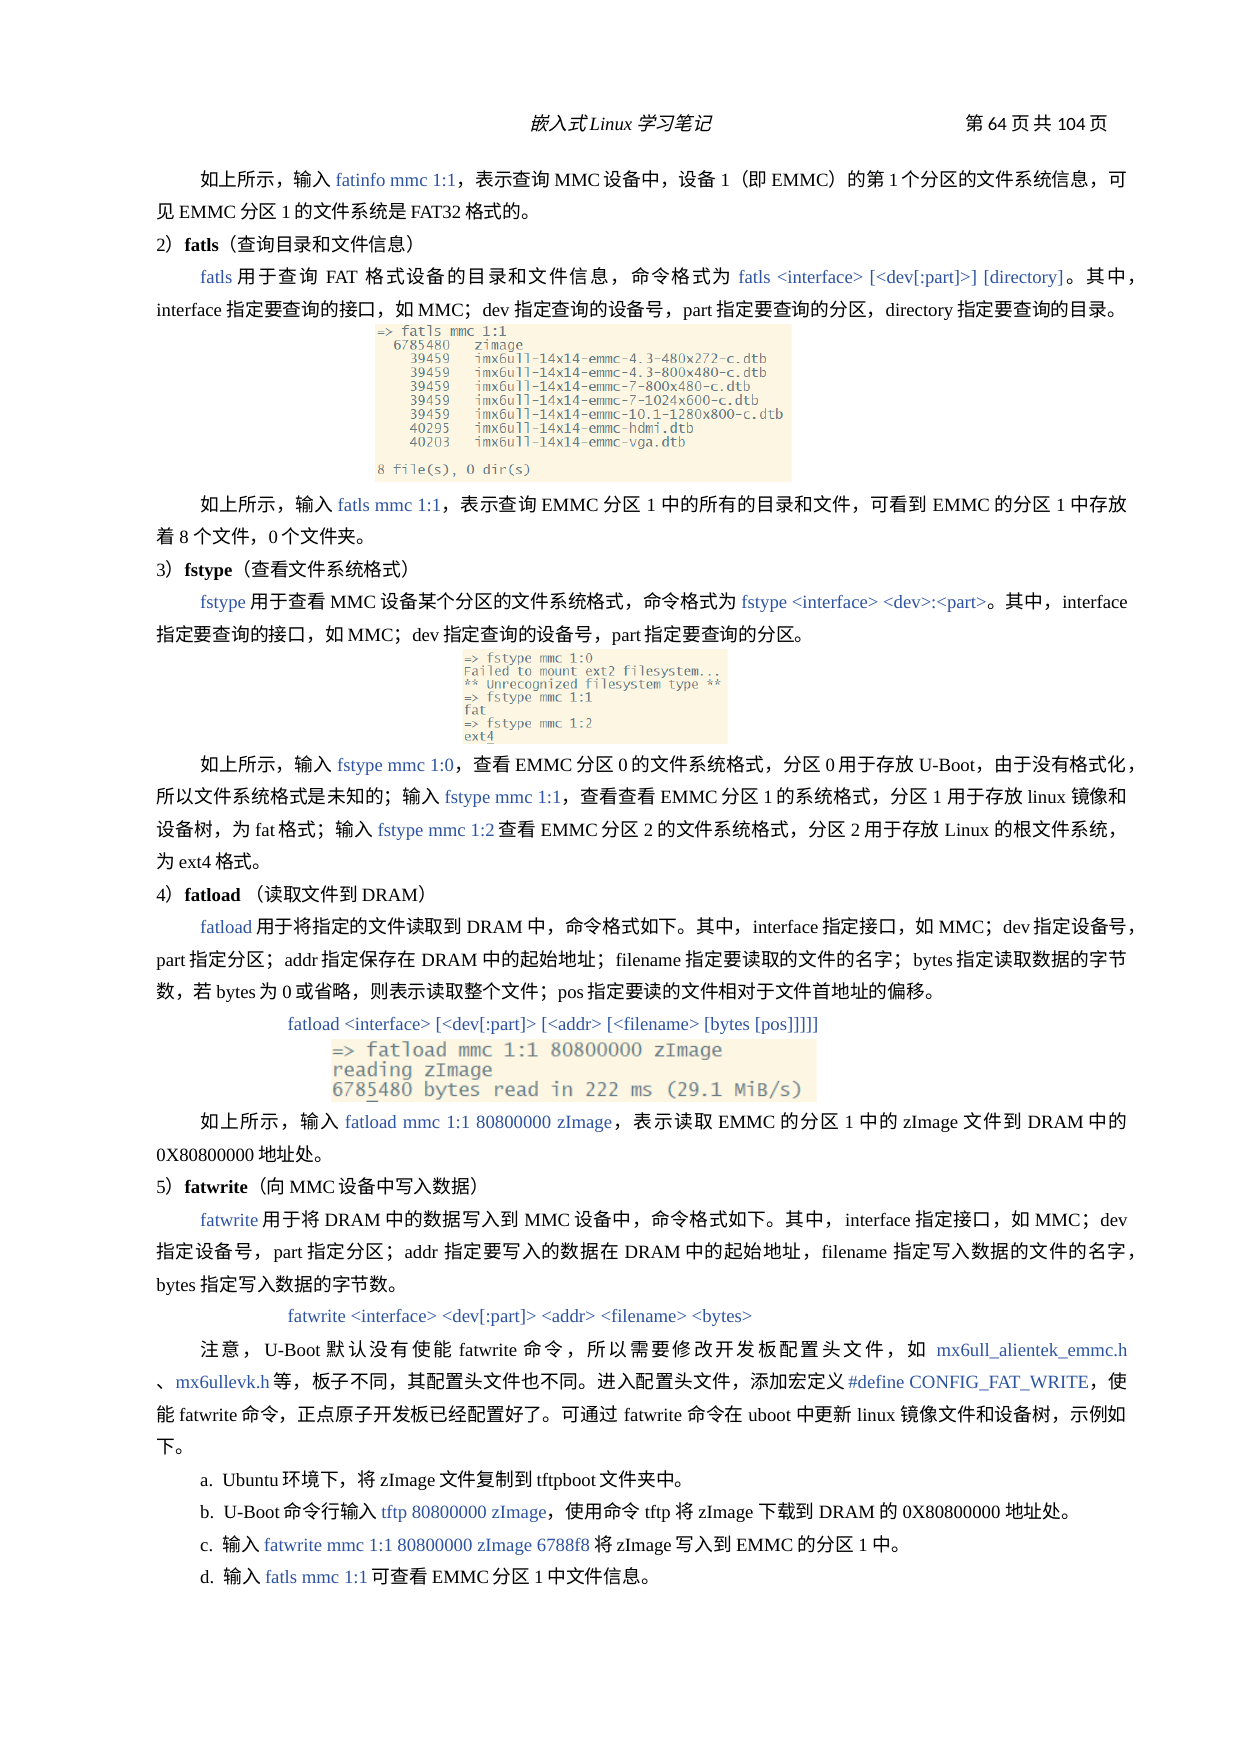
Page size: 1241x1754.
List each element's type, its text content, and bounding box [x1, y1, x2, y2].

text 4）fatload （读取文件到DRAM） [112, 877, 1128, 909]
text d. 输入fatls mmc 1:1可查看EMMC分区1中文件信息。 [156, 1559, 1128, 1592]
text 如上所示，输入fatload mmc 1:1 80800000 zImage，表示读取EMMC的分区1中的zImage文件到DRAM中的0X80800000地址处。 [156, 1104, 1128, 1169]
text fatload <interface> [<dev[:part]> [<addr> [<filename> [bytes [pos]]]]] [244, 1007, 1128, 1039]
picture [331, 1039, 817, 1102]
picture [375, 324, 792, 482]
text 注意，U-Boot默认没有使能fatwrite命令，所以需要修改开发板配置头文件，如 mx6ull_alientek_emmc.h 、mx6ullevk.h等，板子不同，其配置头文件也不同。进入配置头文件，添加宏定义#define CONFIG_FAT_WRITE，使能fatwrite命令，正点原子开发板已经配置好了。可通过 fatwrite 命令在 uboot 中更新 linux 镜像文件和设备树，示例如下。 [156, 1332, 1128, 1462]
text a. Ubuntu环境下，将zImage文件复制到tftpboot文件夹中。 [156, 1462, 1128, 1494]
text 5）fatwrite（向MMC设备中写入数据） [112, 1169, 1128, 1202]
text 如上所示，输入fatinfo mmc 1:1，表示查询MMC设备中，设备1（即EMMC）的第1个分区的文件系统信息，可见EMMC分区1的文件系统是FAT32格式的。 [156, 162, 1128, 227]
picture [462, 649, 728, 744]
text fatls用于查询 FAT 格式设备的目录和文件信息，命令格式为fatls <interface> [<dev[:part]>] [directory]。其中，interface 指定要查询的接口，如MMC；dev 指定查询的设备号，part 指定要查询的分区，directory指定要查询的目录。 [156, 259, 1128, 324]
text c. 输入fatwrite mmc 1:1 80800000 zImage 6788f8将zImage写入到 EMMC 的分区 1 中。 [156, 1527, 1128, 1559]
text fstype 用于查看 MMC 设备某个分区的文件系统格式，命令格式为fstype <interface> <dev>:<part>。其中，interface 指定要查询的接口，如MMC；dev指定查询的设备号，part指定要查询的分区。 [156, 584, 1128, 649]
text 3）fstype（查看文件系统格式） [112, 552, 1128, 584]
text 2）fatls（查询目录和文件信息） [112, 227, 1128, 259]
text fatwrite <interface> <dev[:part]> <addr> <filename> <bytes> [244, 1299, 1128, 1332]
text 如上所示，输入fstype mmc 1:0，查看EMMC分区0的文件系统格式，分区0用于存放U-Boot，由于没有格式化，所以文件系统格式是未知的；输入fstype mmc 1:1，查看查看EMMC分区1的系统格式，分区 1 用于存放 linux 镜像和设备树，为fat格式；输入fstype mmc 1:2查看EMMC分区2的文件系统格式，分区2用于存放 Linux 的根文件系统，为ext4格式。 [156, 747, 1128, 877]
text b. U-Boot命令行输入tftp 80800000 zImage，使用命令 tftp 将 zImage 下载到 DRAM 的 0X80800000 地址处。 [156, 1494, 1128, 1527]
text 如上所示，输入fatls mmc 1:1，表示查询EMMC 分区 1 中的所有的目录和文件，可看到EMMC的分区 1 中存放着 8 个文件，0个文件夹。 [156, 487, 1128, 552]
text fatload用于将指定的文件读取到 DRAM 中，命令格式如下。其中，interface指定接口，如MMC；dev指定设备号，part指定分区；addr指定保存在 DRAM 中的起始地址；filename指定要读取的文件的名字；bytes指定读取数据的字节数，若bytes为0或省略，则表示读取整个文件；pos指定要读的文件相对于文件首地址的偏移。 [156, 909, 1128, 1007]
text fatwrite用于将DRAM中的数据写入到MMC设备中，命令格式如下。其中，interface指定接口，如MMC；dev指定设备号，part指定分区；addr 指定要写入的数据在 DRAM中的起始地址，filename 指定写入数据的文件的名字，bytes 指定写入数据的字节数。 [156, 1202, 1128, 1299]
